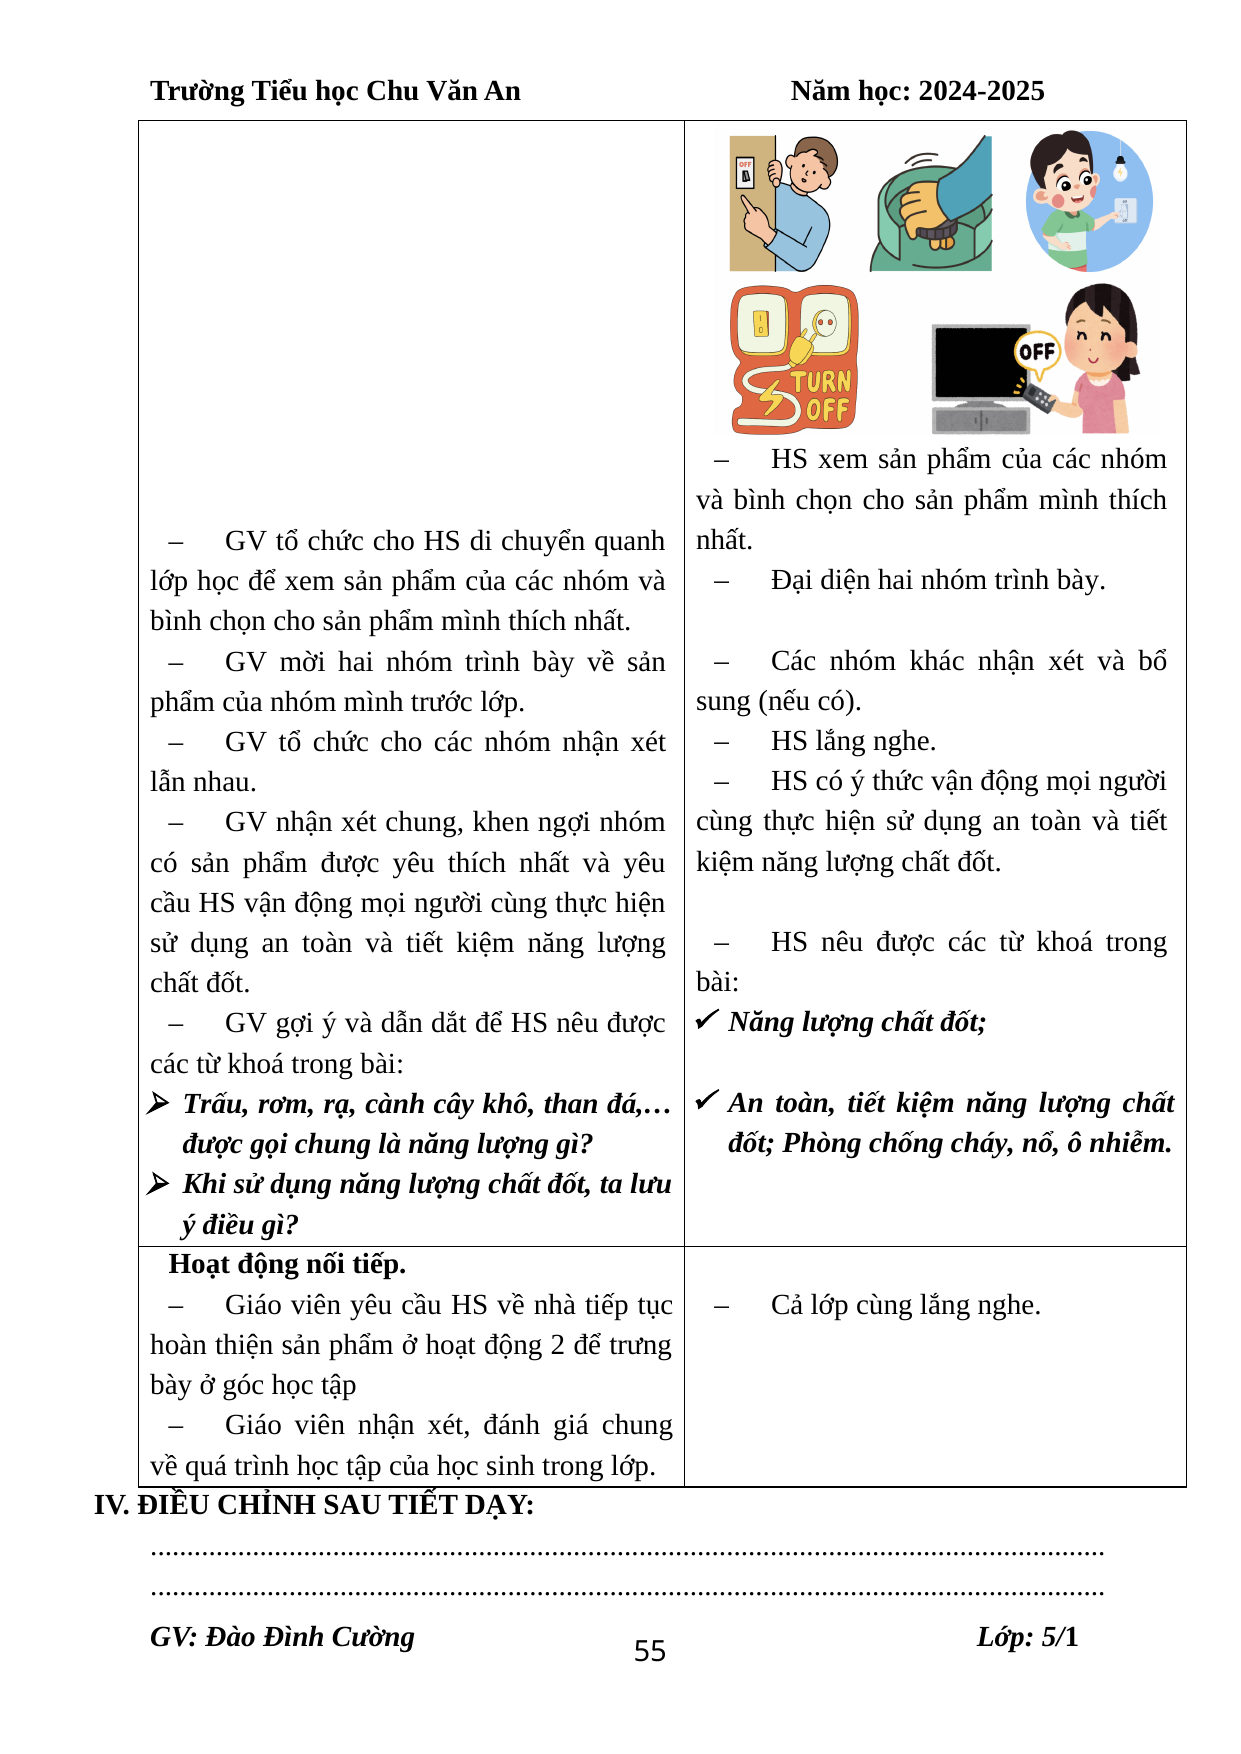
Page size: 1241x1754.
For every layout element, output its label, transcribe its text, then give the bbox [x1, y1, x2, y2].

picture [714, 121, 1159, 436]
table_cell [139, 121, 684, 1246]
table_cell Hoạt động nối tiếp. – Giáo viên yêu cầu HS về nhà tiếp tục hoàn thiện sản phẩm ở hoạt động 2 để trưng bày ở góc học tập – Giáo viên nhận xét, đánh giá chung về quá trình học tập của học sinh trong lớp. [139, 1247, 684, 1486]
text IV. ĐIỀU CHỈNH SAU TIẾT DẠY: [94, 1487, 1106, 1521]
table_cell – Cả lớp cùng lắng nghe. [685, 1247, 1186, 1486]
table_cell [685, 121, 1186, 1246]
text ...................................................................................................................................................................................................................................................................... [150, 1528, 1106, 1601]
